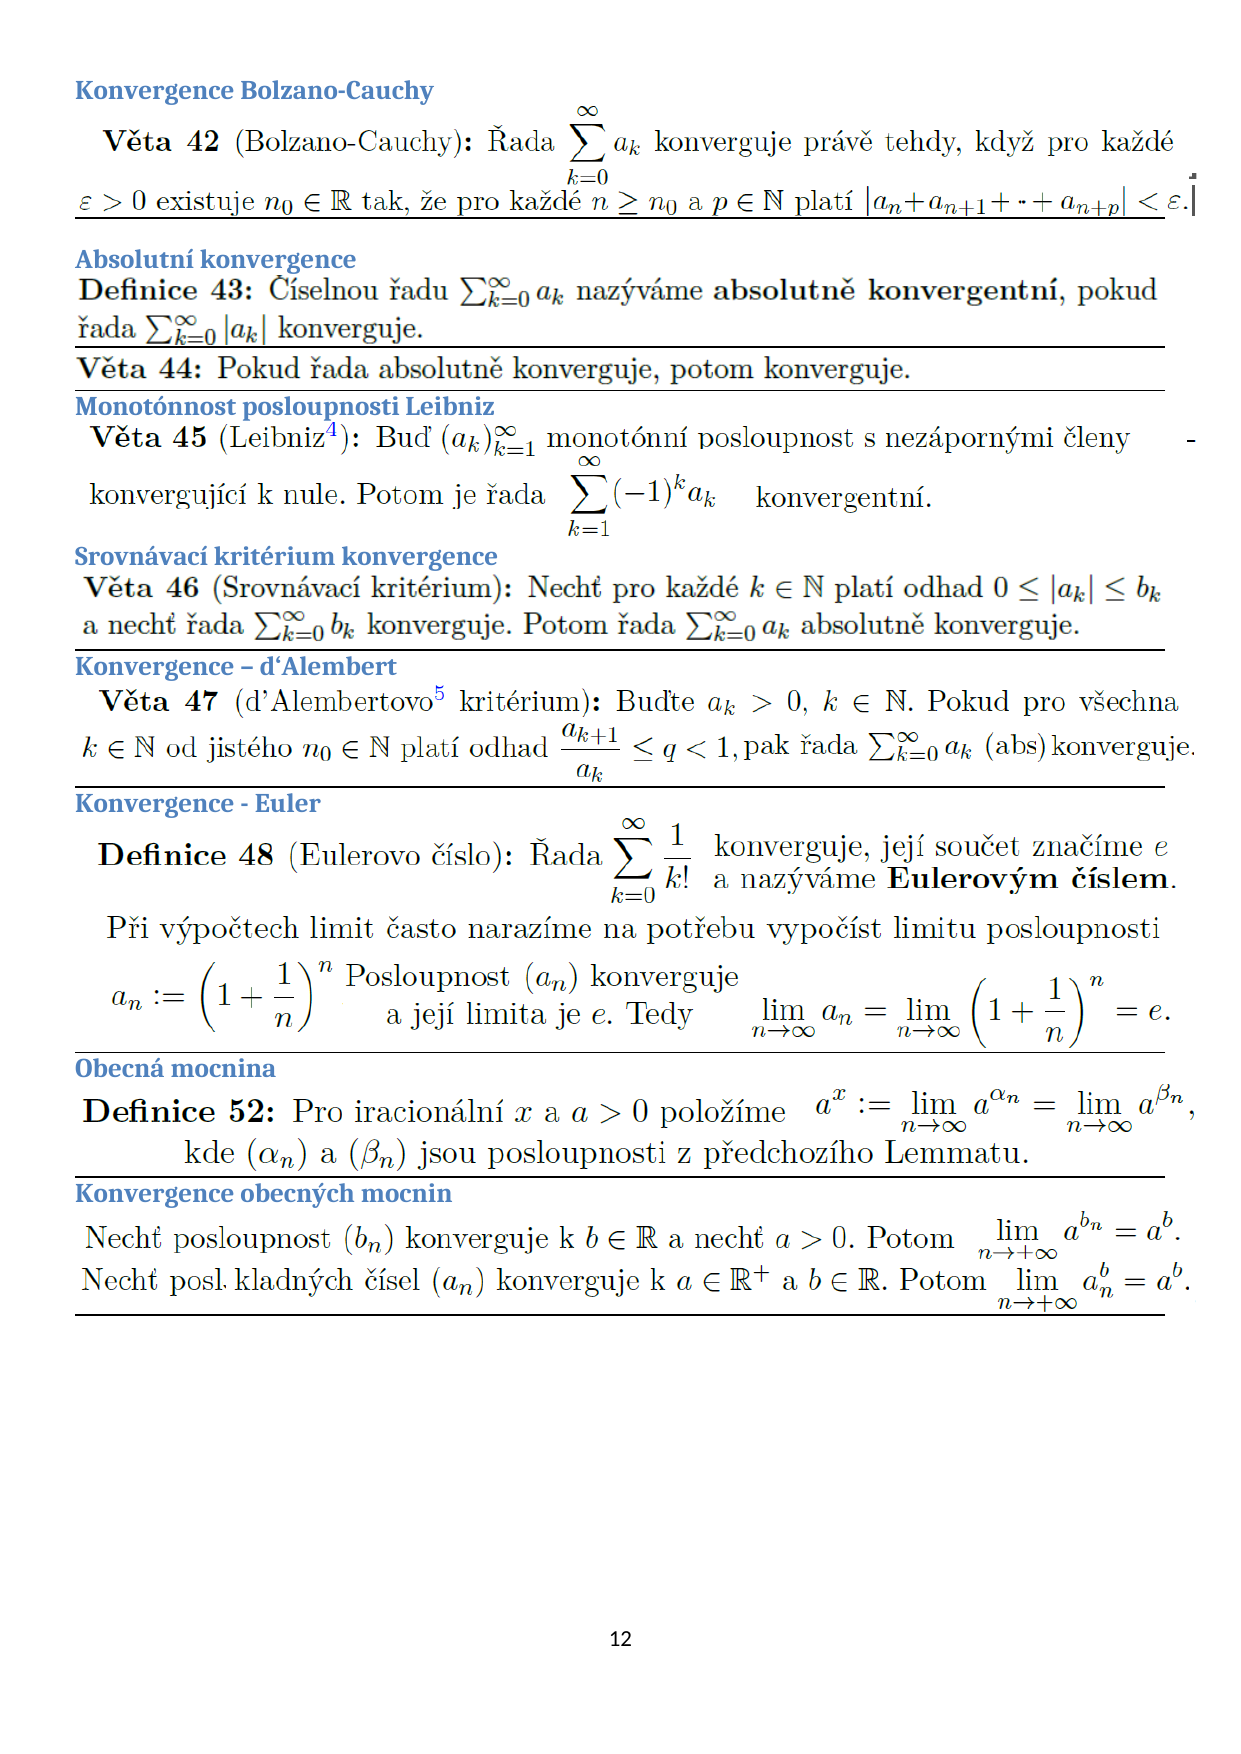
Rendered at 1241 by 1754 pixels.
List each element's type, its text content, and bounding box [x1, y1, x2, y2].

text Srovnávací kritérium konvergence [75, 541, 1165, 572]
picture [75, 275, 1166, 345]
picture [75, 106, 1197, 216]
text Konvergence Bolzano-Cauchy [75, 75, 1165, 106]
picture [75, 422, 1197, 541]
picture [75, 1084, 1196, 1174]
text Obecná mocnina [75, 1053, 1165, 1084]
text Absolutní konvergence [75, 244, 1165, 275]
text Monotónnost posloupnosti Leibniz [75, 391, 1165, 422]
picture [75, 350, 1165, 388]
picture [75, 681, 1197, 784]
picture [75, 818, 1196, 1050]
text Konvergence obecných mocnin [75, 1178, 1165, 1208]
text Konvergence – d‘Alembert [75, 651, 1165, 681]
picture [75, 571, 1164, 647]
text Konvergence - Euler [75, 788, 1165, 818]
picture [75, 1208, 1196, 1313]
